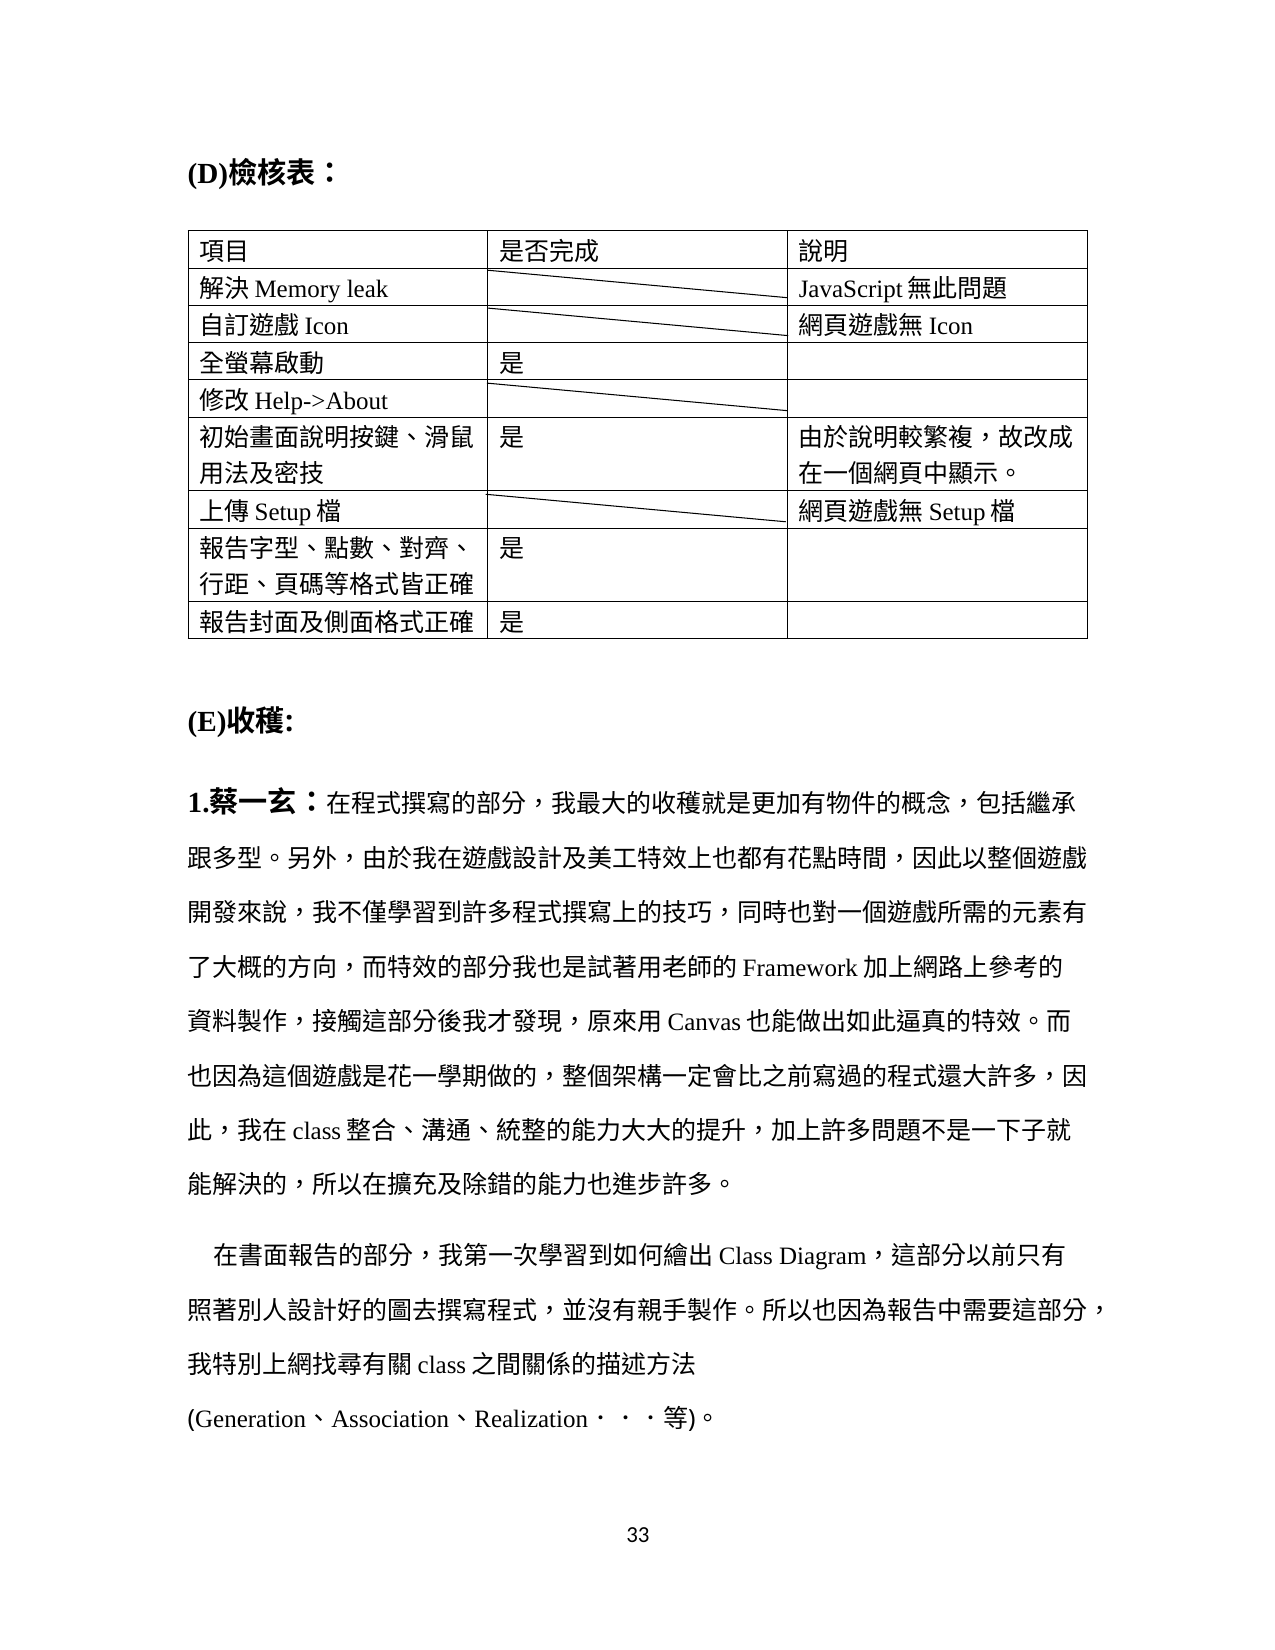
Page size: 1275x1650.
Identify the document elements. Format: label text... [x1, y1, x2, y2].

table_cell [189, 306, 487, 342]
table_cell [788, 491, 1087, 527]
text (E)收穫: [187, 698, 1087, 740]
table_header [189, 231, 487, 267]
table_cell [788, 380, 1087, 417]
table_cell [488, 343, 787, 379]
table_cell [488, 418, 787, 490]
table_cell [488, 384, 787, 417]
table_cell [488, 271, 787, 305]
text 在書面報告的部分，我第一次學習到如何繪出Class Diagram，這部分以前只有照著別人設計好的圖去撰寫程式，並沒有親手製作。所以也因為報告中需要這部分，我特別上網找尋有關class之間關係的描述方法(Generation、Association、Realization．．．等)。 [187, 1236, 1087, 1435]
text (D)檢核表： [187, 150, 1087, 192]
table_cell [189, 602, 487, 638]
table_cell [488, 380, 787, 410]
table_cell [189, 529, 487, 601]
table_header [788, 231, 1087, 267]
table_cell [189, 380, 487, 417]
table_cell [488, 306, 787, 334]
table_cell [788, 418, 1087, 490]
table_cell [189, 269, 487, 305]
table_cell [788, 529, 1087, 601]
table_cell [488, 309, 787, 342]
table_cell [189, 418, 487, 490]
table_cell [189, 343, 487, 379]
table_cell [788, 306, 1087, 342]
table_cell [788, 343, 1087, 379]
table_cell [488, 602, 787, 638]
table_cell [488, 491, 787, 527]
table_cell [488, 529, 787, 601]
text 1.蔡一玄：在程式撰寫的部分，我最大的收穫就是更加有物件的概念，包括繼承跟多型。另外，由於我在遊戲設計及美工特效上也都有花點時間，因此以整個遊戲開發來說，我不僅學習到許多程式撰寫上的技巧，同時也對一個遊戲所需的元素有了大概的方向，而特效的部分我也是試著用老師的Framework加上網路上參考的資料製作，接觸這部分後我才發現，原來用Canvas也能做出如此逼真的特效。而也因為這個遊戲是花一學期做的，整個架構一定會比之前寫過的程式還大許多，因此，我在class整合、溝通、統整的能力大大的提升，加上許多問題不是一下子就能解決的，所以在擴充及除錯的能力也進步許多。 [187, 778, 1087, 1201]
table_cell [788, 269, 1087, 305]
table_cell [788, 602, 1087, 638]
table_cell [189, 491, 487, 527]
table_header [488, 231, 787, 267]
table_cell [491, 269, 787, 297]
